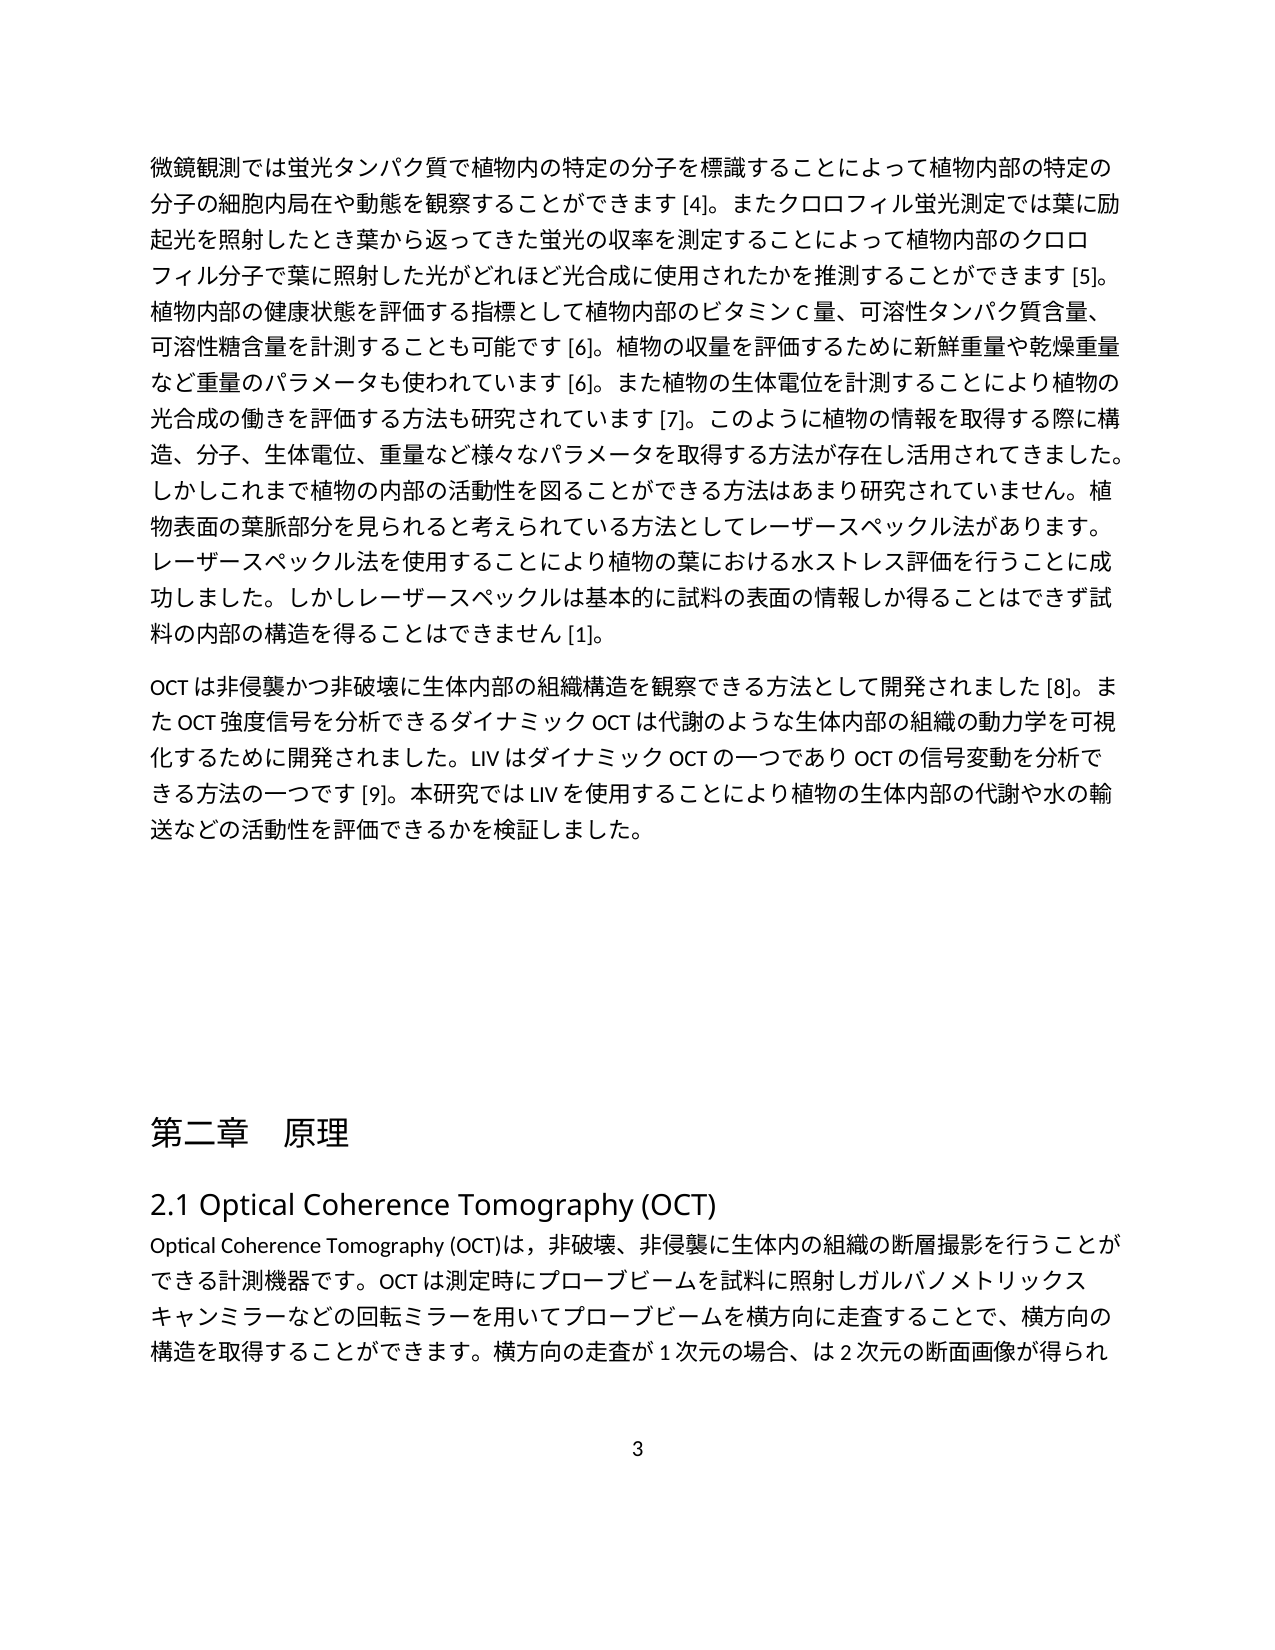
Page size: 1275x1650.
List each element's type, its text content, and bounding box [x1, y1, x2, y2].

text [150, 150, 1125, 649]
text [150, 1227, 1125, 1367]
subtitle 2.1 Optical Coherence Tomography (OCT) [150, 1184, 1125, 1224]
text OCTは非侵襲かつ非破壊に生体内部の組織構造を観察できる方法として開発されました [8]。またOCT強度信号を分析できるダイナミックOCTは代謝のような生体内部の組織の動力学を可視化するために開発されました。LIVはダイナミックOCTの一つでありOCTの信号変動を分析できる方法の一つです [150, 668, 1125, 845]
subtitle 第二章 原理 [150, 1107, 1125, 1155]
